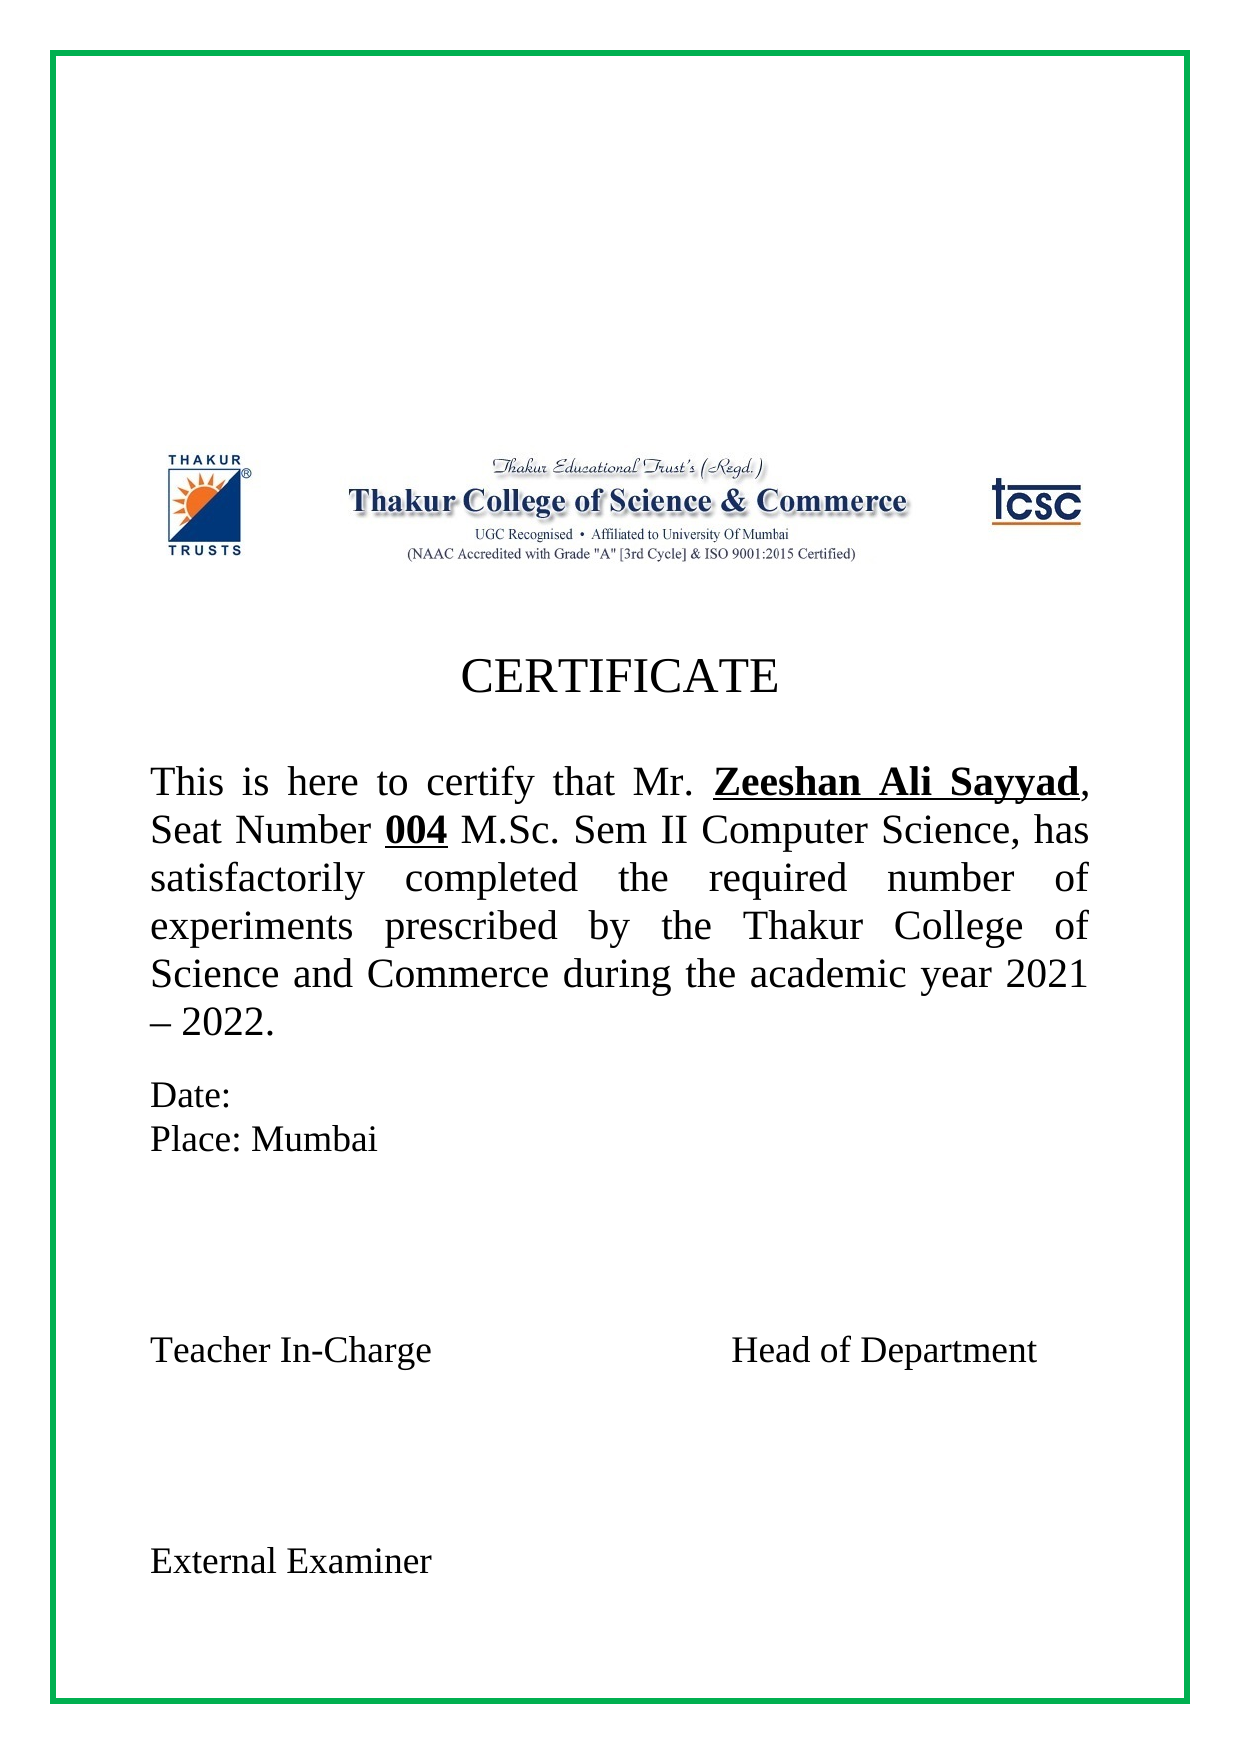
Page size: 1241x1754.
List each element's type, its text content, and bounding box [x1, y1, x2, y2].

text External Examiner [150, 1538, 1090, 1581]
text CERTIFICATE [150, 645, 1090, 703]
text Place: Mumbai [150, 1116, 1090, 1159]
text Teacher In-Charge Head of Department [150, 1327, 1090, 1370]
text This is here to certify that Mr. Zeeshan Ali Sayyad, Seat Number 004 M.Sc. Sem II Computer Science, has satisfactorily completed the required number of experiments prescribed by the Thakur College of Science and Commerce during the academic year 2021 – 2022. [150, 757, 1090, 1044]
picture [150, 445, 1091, 564]
text Date: [150, 1073, 1090, 1116]
